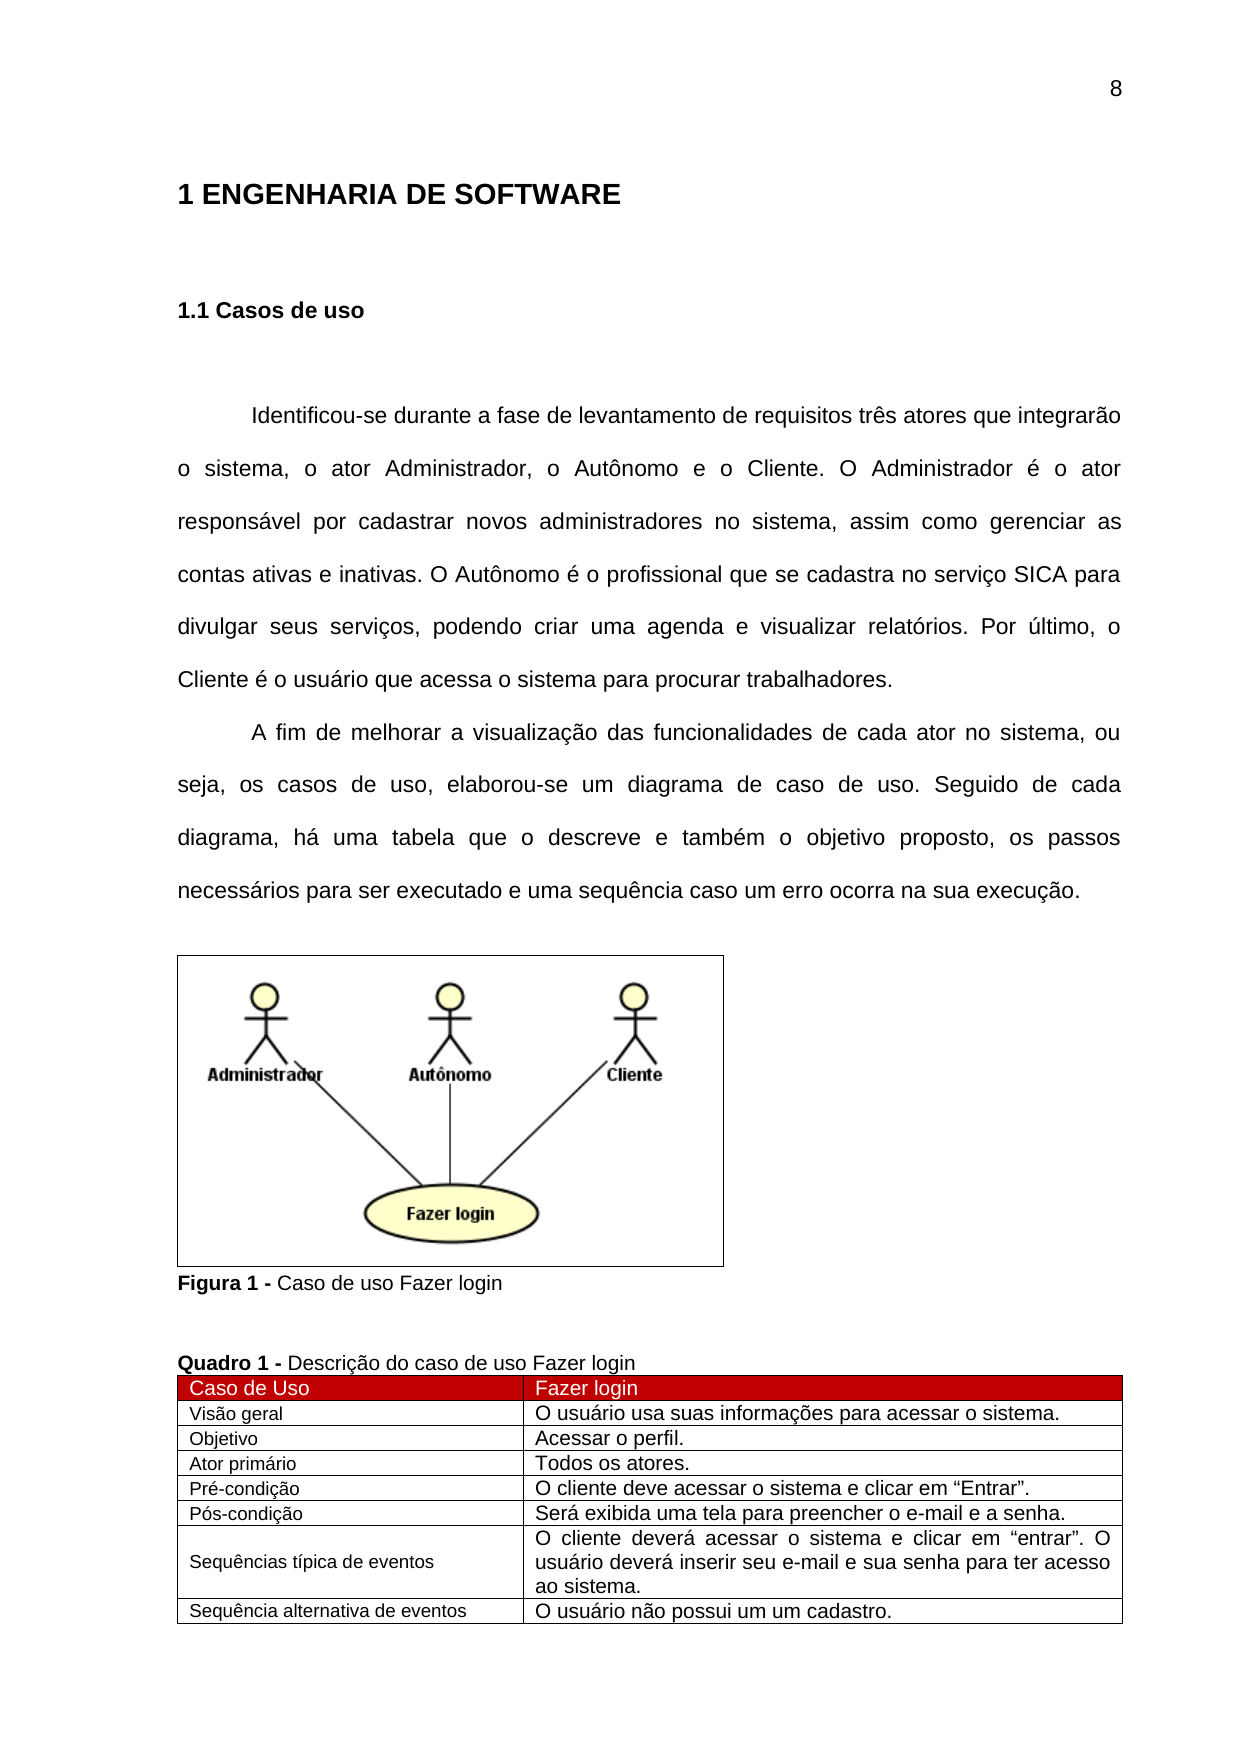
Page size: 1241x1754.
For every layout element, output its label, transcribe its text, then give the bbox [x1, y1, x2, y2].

table_header Caso de Uso [178, 1376, 523, 1400]
table_cell Objetivo [178, 1426, 523, 1450]
text Identificou-se durante a fase de levantamento de requisitos três atores que integrarão o sistema, o ator Administrador, o Autônomo e o Cliente. O Administrador é o ator responsável por cadastrar novos administradores no sistema, assim como gerenciar as contas ativas e inativas. O Autônomo é o profissional que se cadastra no serviço SICA para divulgar seus serviços, podendo criar uma agenda e visualizar relatórios. Por último, o Cliente é o usuário que acessa o sistema para procurar trabalhadores. [177, 402, 1122, 692]
text A fim de melhorar a visualização das funcionalidades de cada ator no sistema, ou seja, os casos de uso, elaborou-se um diagrama de caso de uso. Seguido de cada diagrama, há uma tabela que o descreve e também o objetivo proposto, os passos necessários para ser executado e uma sequência caso um erro ocorra na sua execução. [177, 719, 1122, 903]
table_cell O usuário não possui um um cadastro. [524, 1599, 1122, 1623]
table_cell O cliente deve acessar o sistema e clicar em “Entrar”. [524, 1476, 1122, 1500]
table_cell Todos os atores. [524, 1451, 1122, 1475]
text Quadro - Descrição do caso de uso Fazer login [177, 1351, 1122, 1375]
table_cell Sequência alternativa de eventos [178, 1599, 523, 1623]
text Figura 1 - Caso de uso Fazer login [177, 1271, 1122, 1295]
picture [178, 956, 723, 1266]
table_cell O usuário usa suas informações para acessar o sistema. [524, 1401, 1122, 1425]
table_cell Pré-condição [178, 1476, 523, 1500]
table_cell Visão geral [178, 1401, 523, 1425]
table_cell Acessar o perfil. [524, 1426, 1122, 1450]
list ENGENHARIA DE SOFTWARE [177, 177, 1122, 211]
table_cell Ator primário [178, 1451, 523, 1475]
table_cell Sequências típica de eventos [178, 1526, 523, 1598]
table_cell Pós-condição [178, 1501, 523, 1525]
table_cell O cliente deverá acessar o sistema e clicar em “entrar”. O usuário deverá inserir seu e-mail e sua senha para ter acesso ao sistema. [524, 1526, 1122, 1598]
list Casos de uso [177, 297, 1122, 323]
table_cell Será exibida uma tela para preencher o e-mail e a senha. [524, 1501, 1122, 1525]
table_header Fazer login [524, 1376, 1122, 1400]
